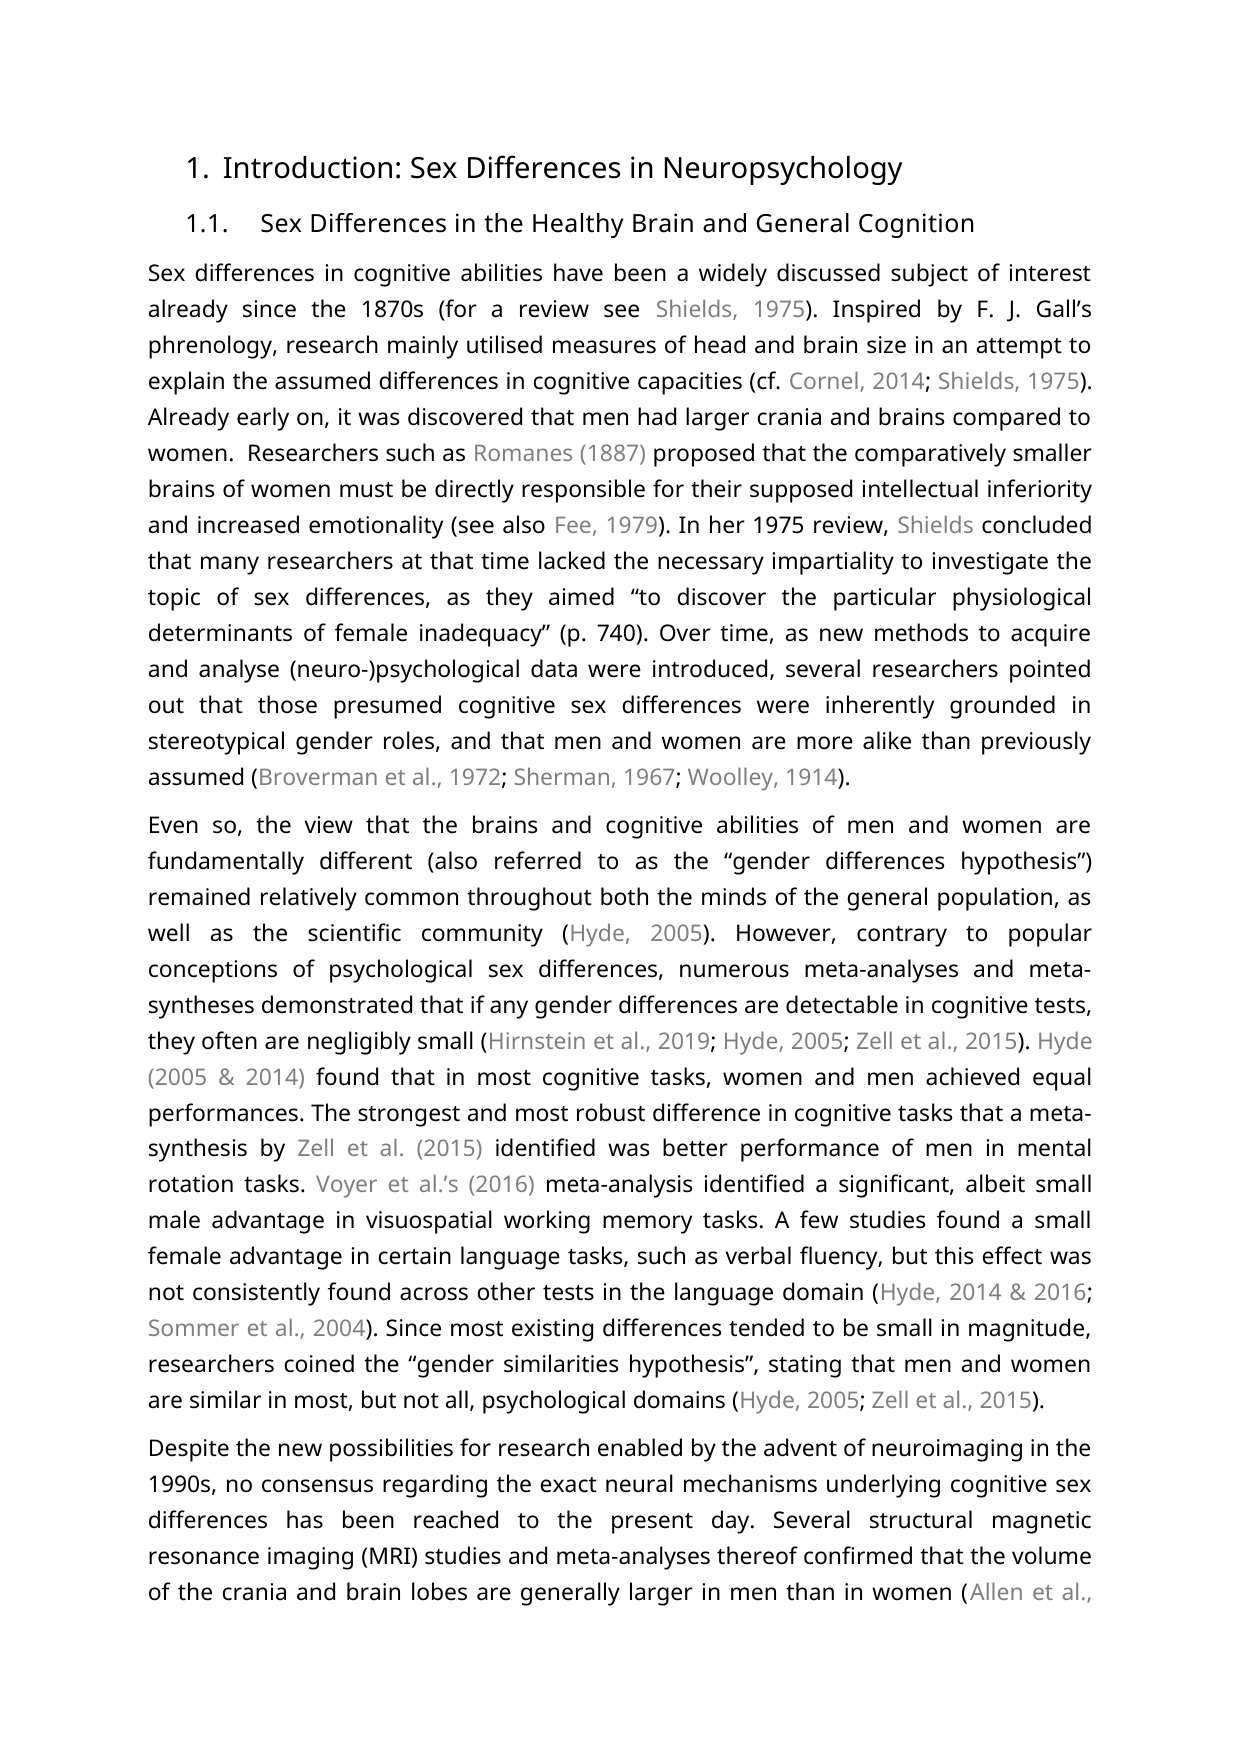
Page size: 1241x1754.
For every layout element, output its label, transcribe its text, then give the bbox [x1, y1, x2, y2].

list Introduction: Sex Differences in Neuropsychology [185, 148, 1093, 187]
list Sex Differences in the Healthy Brain and General Cognition [185, 206, 1093, 240]
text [148, 1432, 1093, 1607]
text Even so, the view that the brains and cognitive abilities of men and women are fundamentally different (also referred to as the “gender differences hypothesis”) remained relatively common throughout both the minds of the general population, as well as the scientific community (Hyde, 2005). However, contrary to popular conceptions of psychological sex differences, numerous meta-analyses and meta-syntheses demonstrated that if any gender differences are detectable in cognitive tests, they often are negligibly small (Hirnstein et al., 2019; Hyde, 2005; Zell et al., 2015). Hyde (2005 & 2014) found that in most cognitive tasks, women and men achieved equal performances. The strongest and most robust difference in cognitive tasks that a meta-synthesis by Zell et al. (2015) identified was better performance of men in mental rotation tasks. Voyer et al.’s (2016) meta-analysis identified a significant, albeit small male advantage in visuospatial working memory tasks. A few studies found a small female advantage in certain language tasks, such as verbal fluency, but this effect was not consistently found across other tests in the language domain (Hyde, 2014 & 2016; Sommer et al., 2004). Since most existing differences tended to be small in magnitude, researchers coined the “gender similarities hypothesis”, stating that men and women are similar in most, but not all, psychological domains (Hyde, 2005; Zell et al., 2015). [148, 809, 1093, 1415]
text Sex differences in cognitive abilities have been a widely discussed subject of interest already since the 1870s (for a review see Shields, 1975). Inspired by F. J. Gall’s phrenology, research mainly utilised measures of head and brain size in an attempt to explain the assumed differences in cognitive capacities (cf. Cornel, 2014; Shields, 1975). Already early on, it was discovered that men had larger crania and brains compared to women. Researchers such as Romanes (1887) proposed that the comparatively smaller brains of women must be directly responsible for their supposed intellectual inferiority and increased emotionality (see also Fee, 1979). In her 1975 review, Shields concluded that many researchers at that time lacked the necessary impartiality to investigate the topic of sex differences, as they aimed “to discover the particular physiological determinants of female inadequacy” (p. 740). Over time, as new methods to acquire and analyse (neuro-)psychological data were introduced, several researchers pointed out that those presumed cognitive sex differences were inherently grounded in stereotypical gender roles, and that men and women are more alike than previously assumed (Broverman et al., 1972; Sherman, 1967; Woolley, 1914). [148, 257, 1093, 792]
